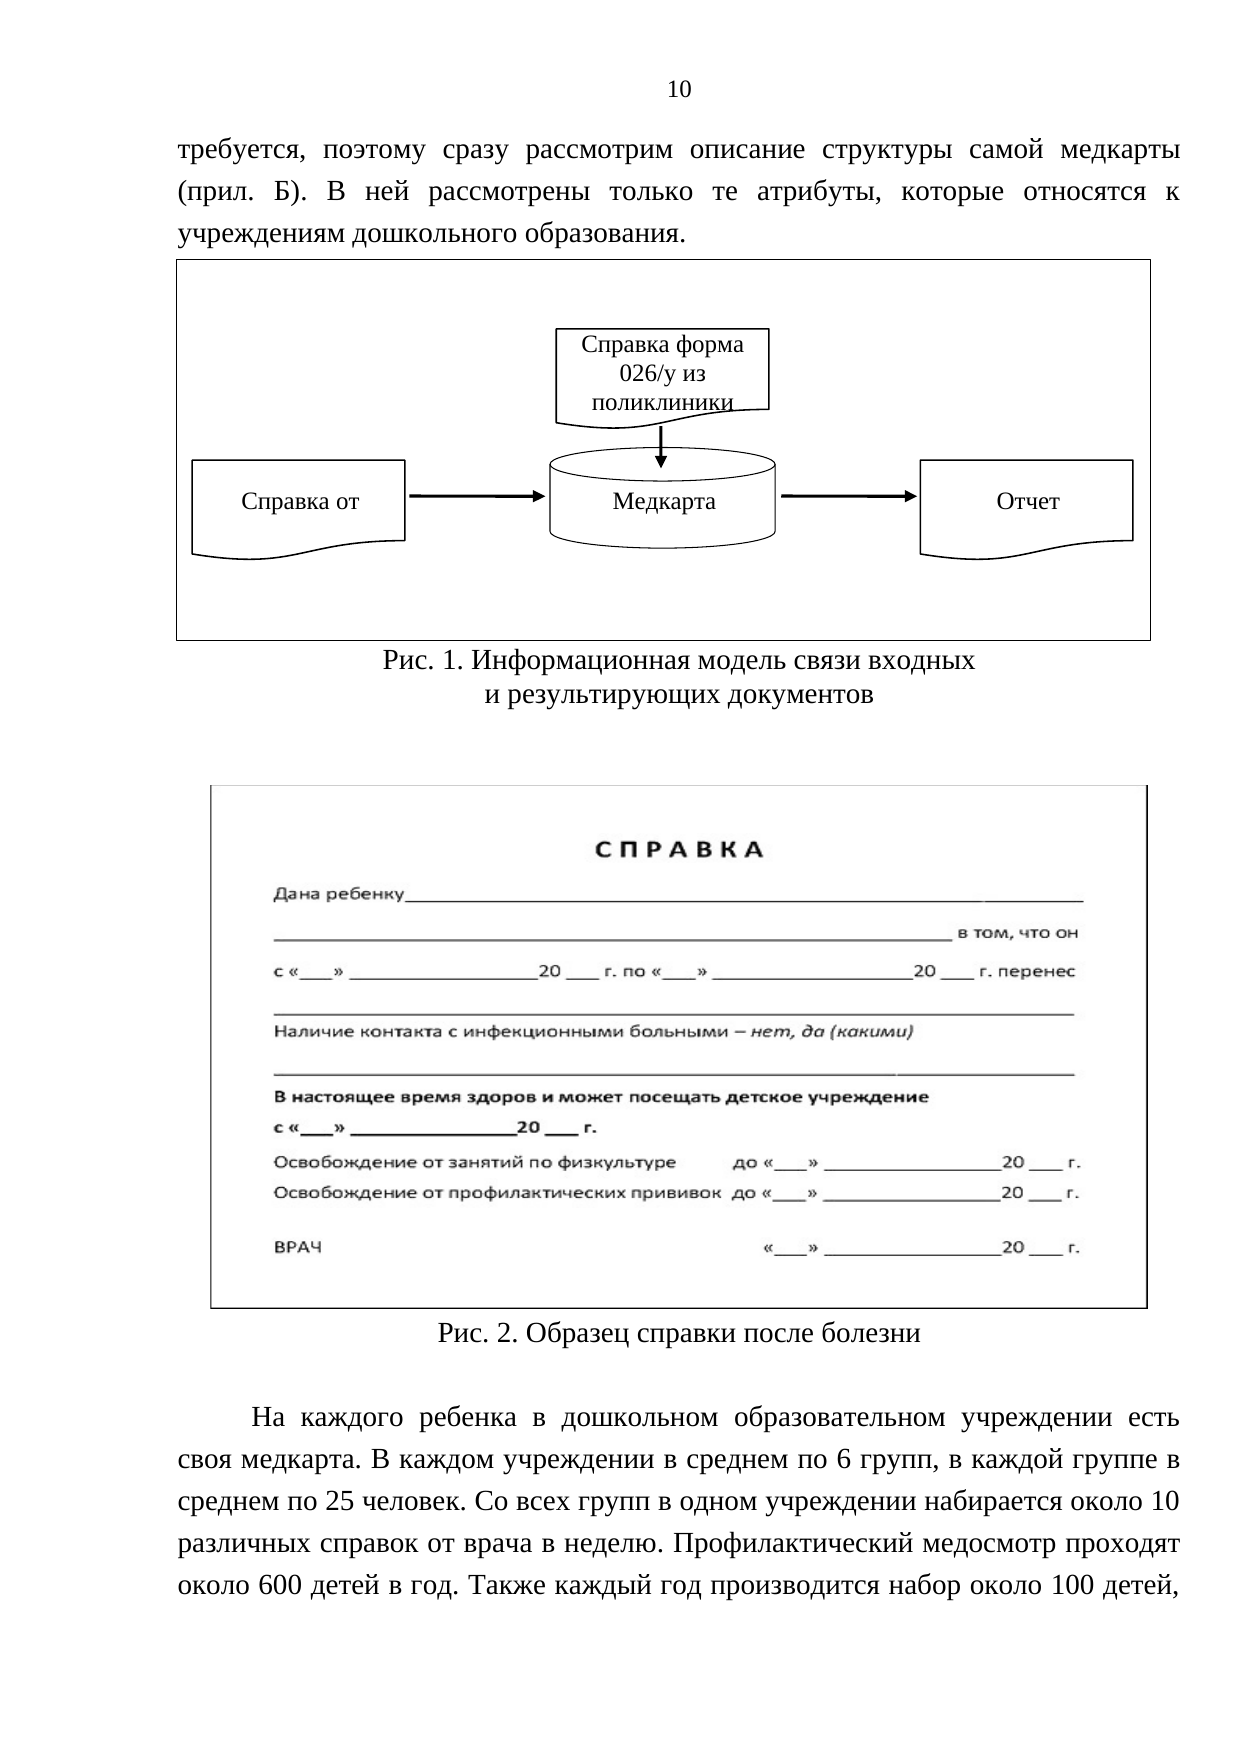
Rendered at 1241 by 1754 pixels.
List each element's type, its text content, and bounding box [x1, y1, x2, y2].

text Рис. 1. Информационная модель связи входных [177, 642, 1181, 676]
picture [210, 785, 1148, 1309]
text и результирующих документов [177, 676, 1181, 709]
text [177, 131, 1181, 249]
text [177, 1399, 1181, 1600]
text Рис. 2. Образец справки после болезни [177, 1316, 1181, 1349]
